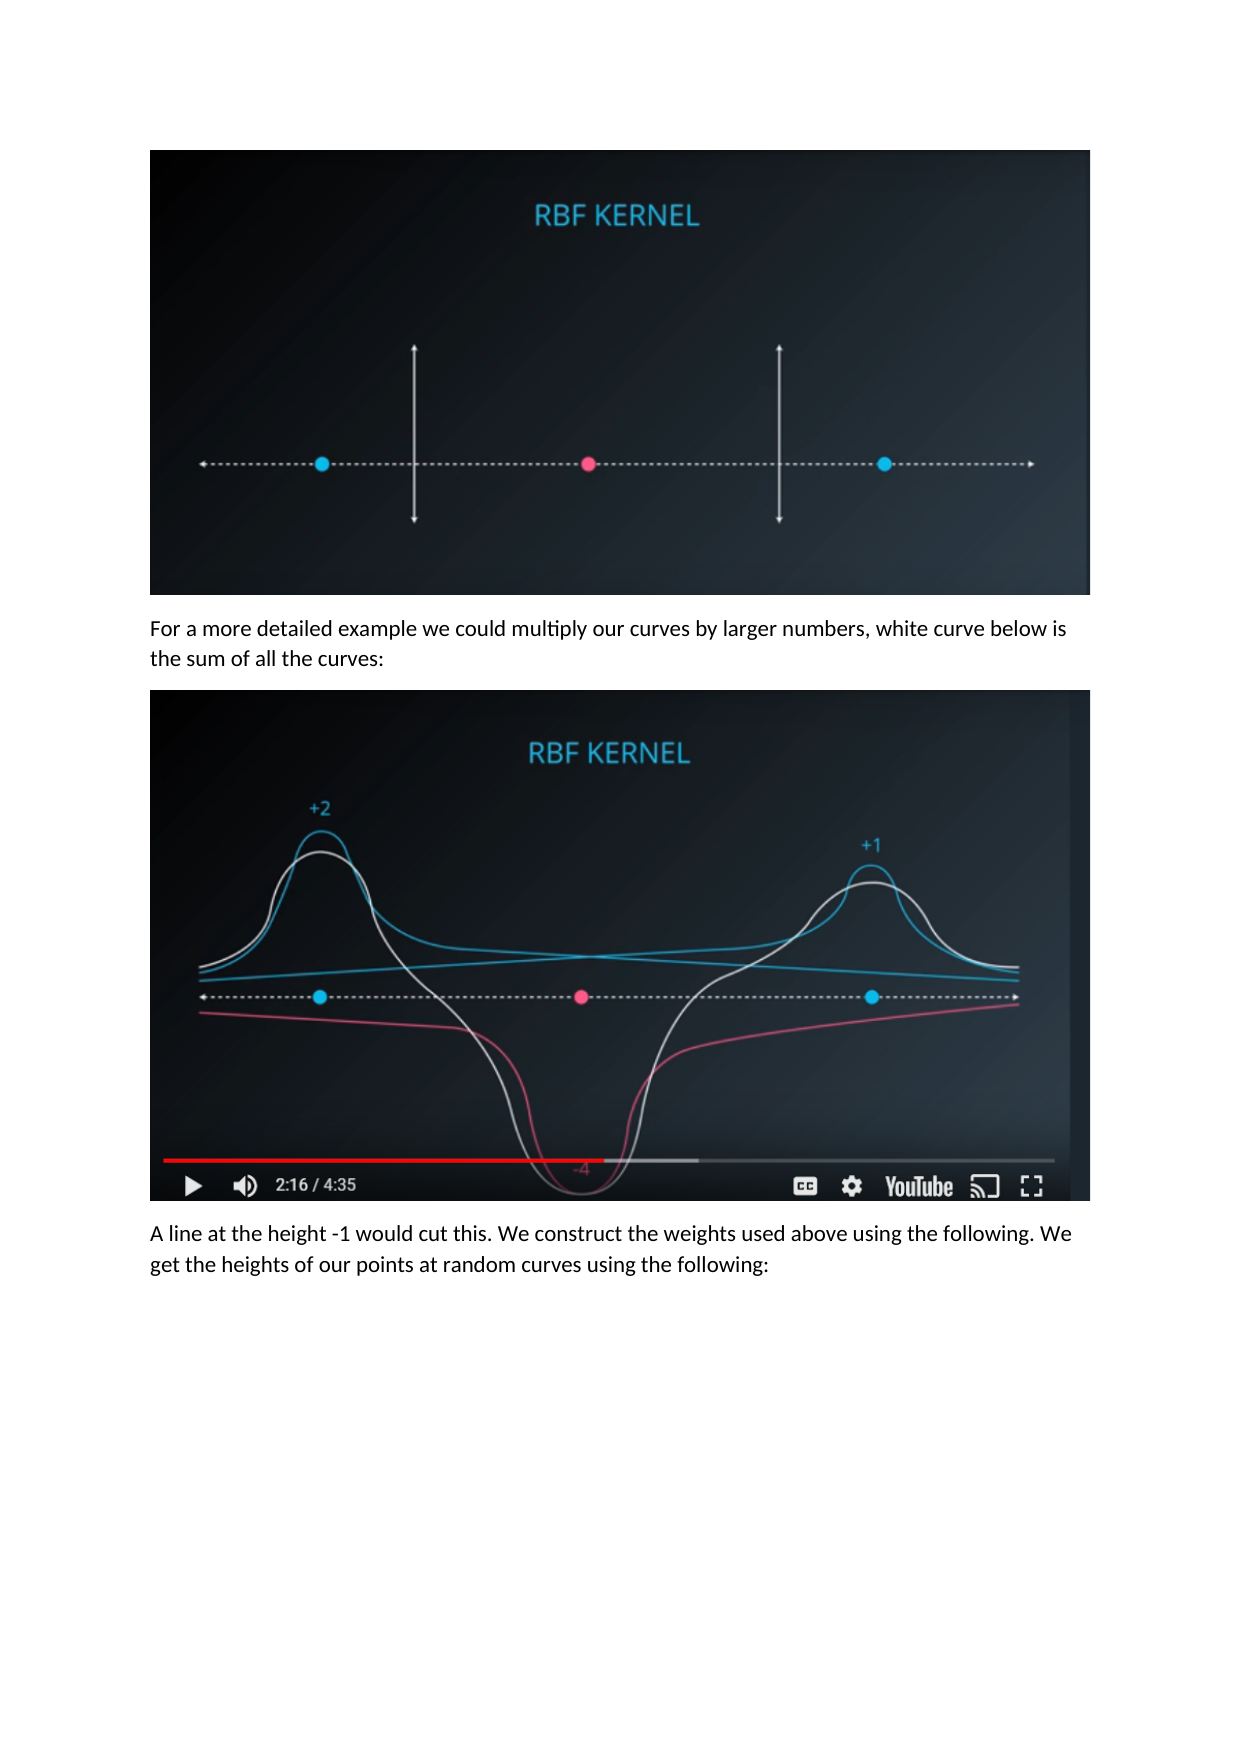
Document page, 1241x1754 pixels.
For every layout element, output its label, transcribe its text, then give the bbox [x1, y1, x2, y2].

text A line at the height -1 would cut this. We construct the weights used above using the following. We get the heights of our points at random curves using the following: [150, 1219, 1090, 1278]
picture [150, 690, 1091, 1201]
text For a more detailed example we could multiply our curves by larger numbers, white curve below is the sum of all the curves: [150, 614, 1090, 672]
picture [150, 150, 1091, 595]
